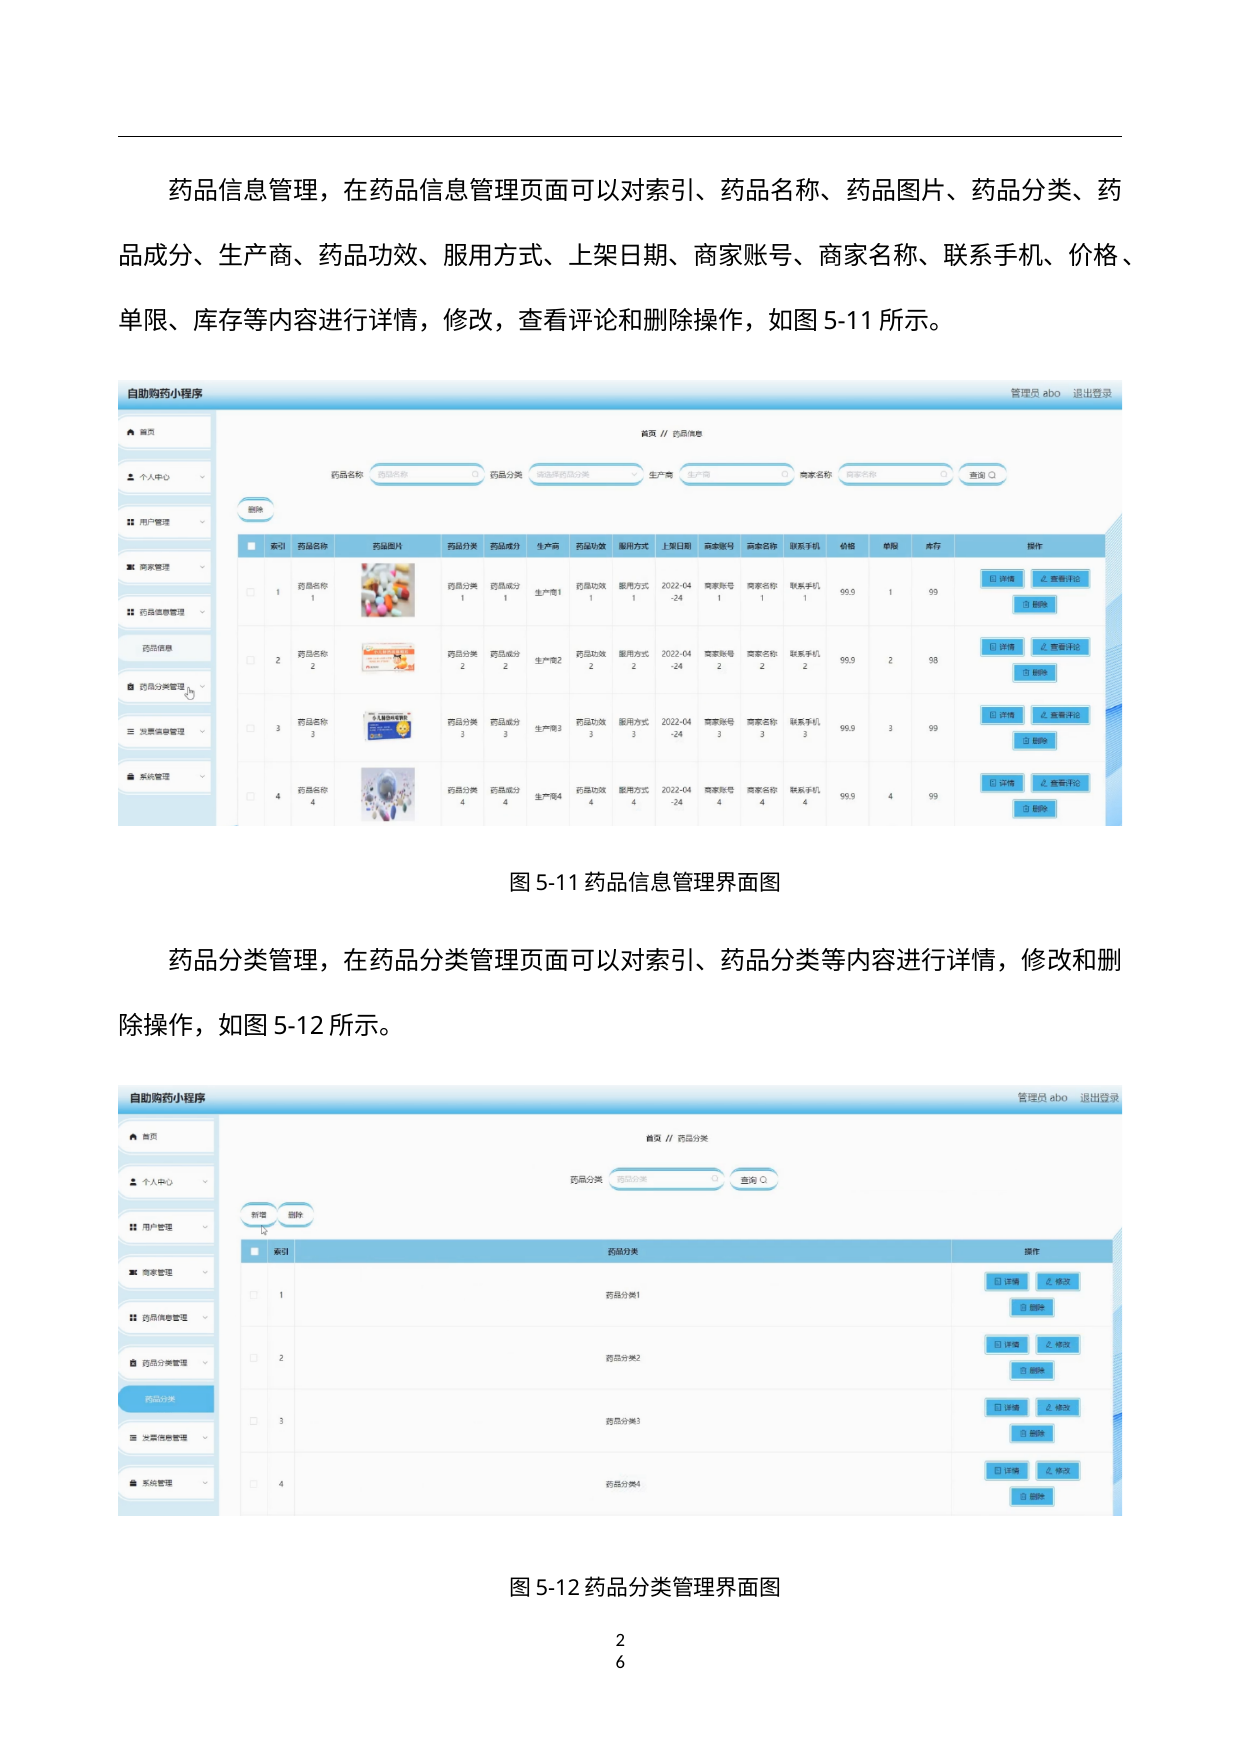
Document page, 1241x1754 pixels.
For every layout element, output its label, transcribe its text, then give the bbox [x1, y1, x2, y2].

text 图5-11药品信息管理界面图 [118, 865, 1122, 897]
text 药品信息管理，在药品信息管理页面可以对索引、药品名称、药品图片、药品分类、药品成分、生产商、药品功效、服用方式、上架日期、商家账号、商家名称、联系手机、价格、单限、库存等内容进行详情，修改，查看评论和删除操作，如图5-11所示。 [118, 156, 1122, 351]
text 药品分类管理，在药品分类管理页面可以对索引、药品分类等内容进行详情，修改和删除操作，如图5-12所示。 [118, 926, 1122, 1056]
picture [118, 380, 1123, 826]
picture [118, 1085, 1123, 1516]
text 图5-12药品分类管理界面图 [118, 1570, 1122, 1602]
